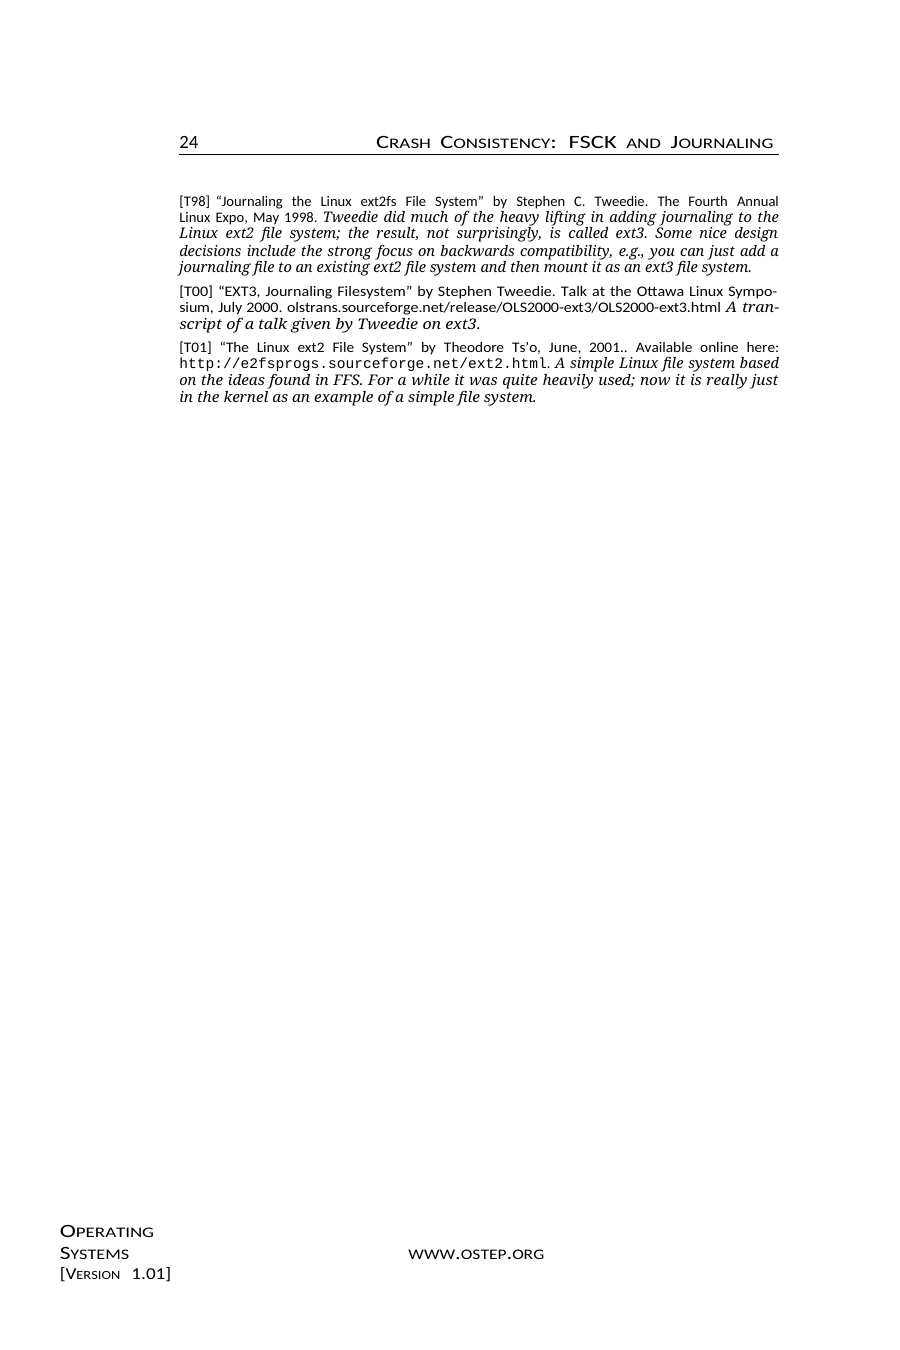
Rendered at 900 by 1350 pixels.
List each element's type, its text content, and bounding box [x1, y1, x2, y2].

text [T00] “EXT3, Journaling Filesystem” by Stephen Tweedie. Talk at the Ottawa Linux Sympo- sium, July 2000. olstrans.sourceforge.net/release/OLS2000-ext3/OLS2000-ext3.html A tran- script of a talk given by Tweedie on ext3. [179, 284, 779, 333]
text [T98] “Journaling the Linux ext2fs File System” by Stephen C. Tweedie. The Fourth Annual Linux Expo, May 1998. Tweedie did much of the heavy lifting in adding journaling to the Linux ext2 file system; the result, not surprisingly, is called ext3. Some nice design decisions include the strong focus on backwards compatibility, e.g., you can just add a journaling file to an existing ext2 file system and then mount it as an ext3 file system. [179, 194, 779, 277]
text [T01] “The Linux ext2 File System” by Theodore Ts’o, June, 2001.. Available online here: http://e2fsprogs.sourceforge.net/ext2.html. A simple Linux file system based on the ideas found in FFS. For a while it was quite heavily used; now it is really just in the kernel as an example of a simple file system. [179, 341, 779, 407]
